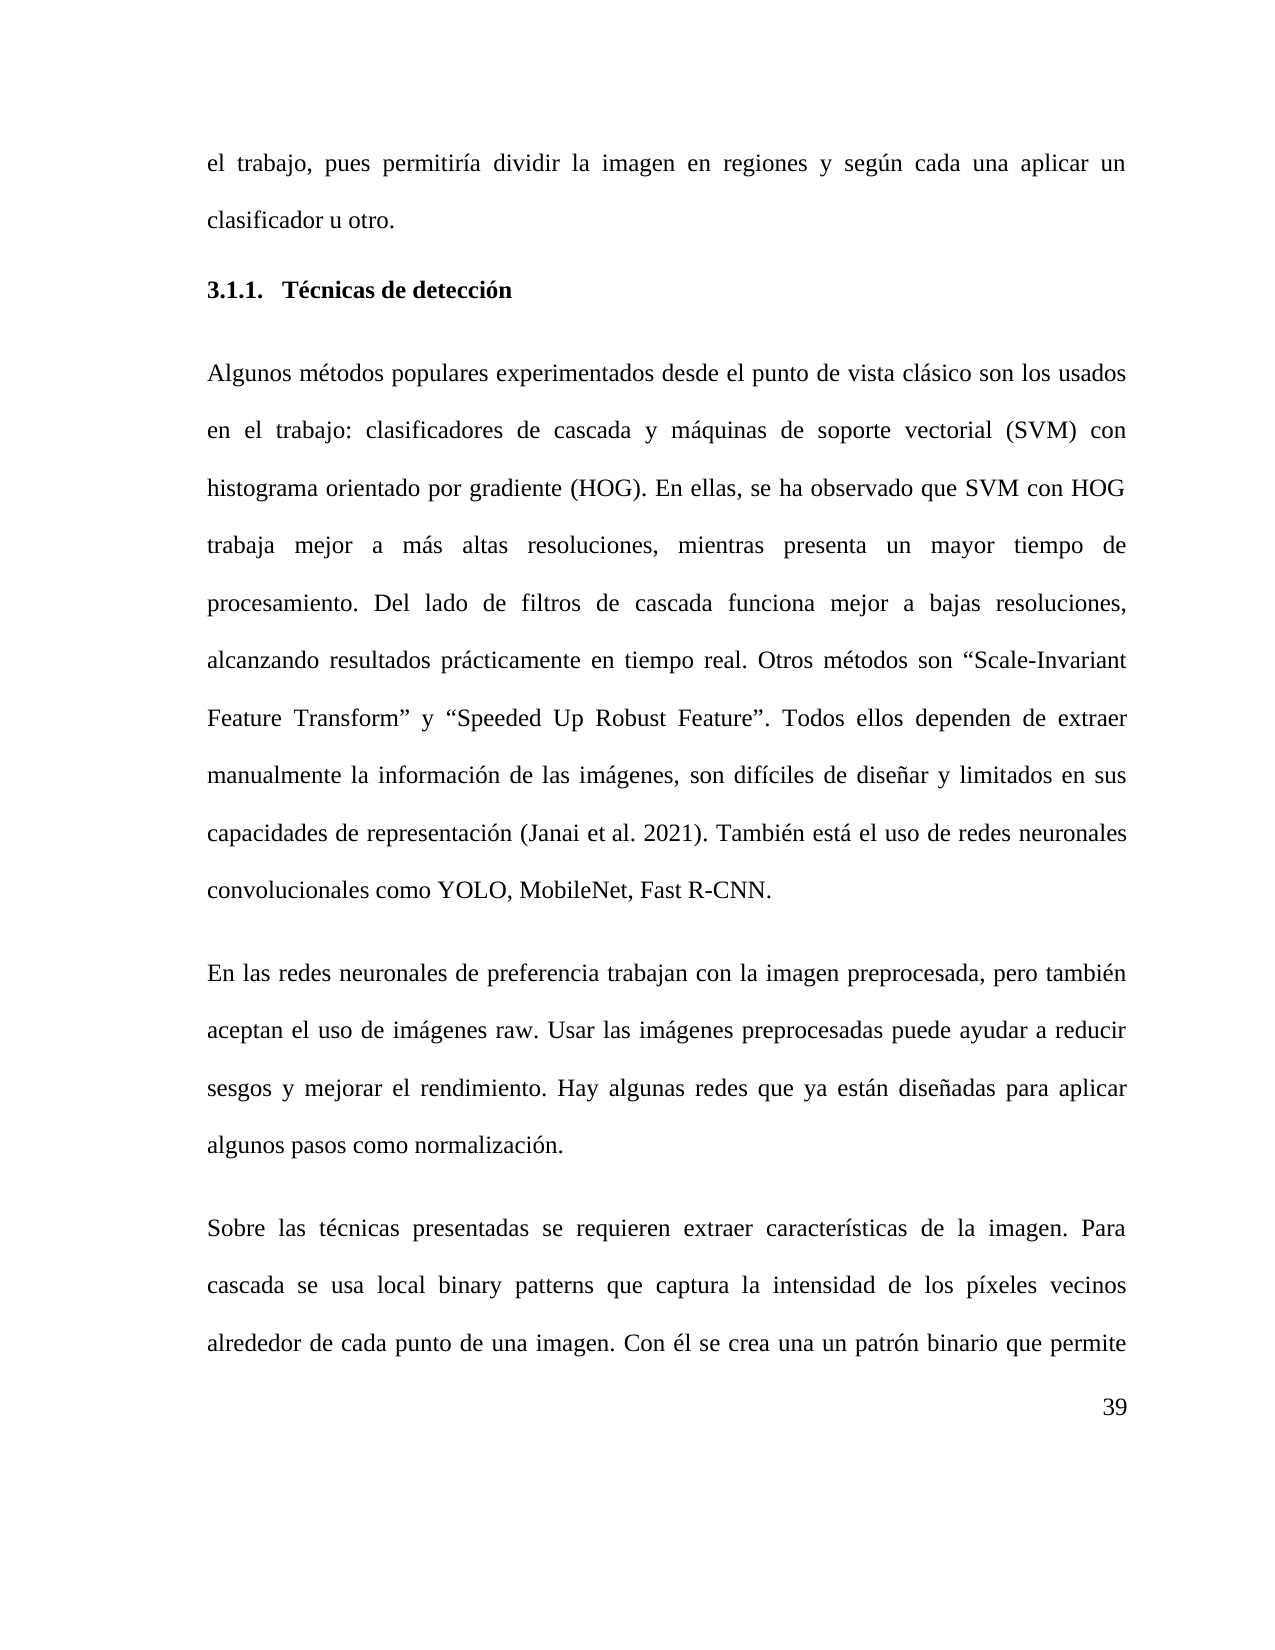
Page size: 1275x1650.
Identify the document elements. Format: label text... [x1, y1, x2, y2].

text Algunos métodos populares experimentados desde el punto de vista clásico son los usados en el trabajo: clasificadores de cascada y máquinas de soporte vectorial (SVM) con histograma orientado por gradiente (HOG). En ellas, se ha observado que SVM con HOG trabaja mejor a más altas resoluciones, mientras presenta un mayor tiempo de procesamiento. Del lado de filtros de cascada funciona mejor a bajas resoluciones, alcanzando resultados prácticamente en tiempo real. Otros métodos son “Scale-Invariant Feature Transform” y “Speeded Up Robust Feature”. Todos ellos dependen de extraer manualmente la información de las imágenes, son difíciles de diseñar y limitados en sus capacidades de representación (Janai et al. 2021). También está el uso de redes neuronales convolucionales como YOLO, MobileNet, Fast R-CNN. [207, 358, 1127, 904]
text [207, 1213, 1127, 1356]
text En las redes neuronales de preferencia trabajan con la imagen preprocesada, pero también aceptan el uso de imágenes raw. Usar las imágenes preprocesadas puede ayudar a reducir sesgos y mejorar el rendimiento. Hay algunas redes que ya están diseñadas para aplicar algunos pasos como normalización. [207, 958, 1127, 1159]
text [207, 148, 1127, 234]
subtitle Técnicas de detección [207, 275, 1127, 304]
